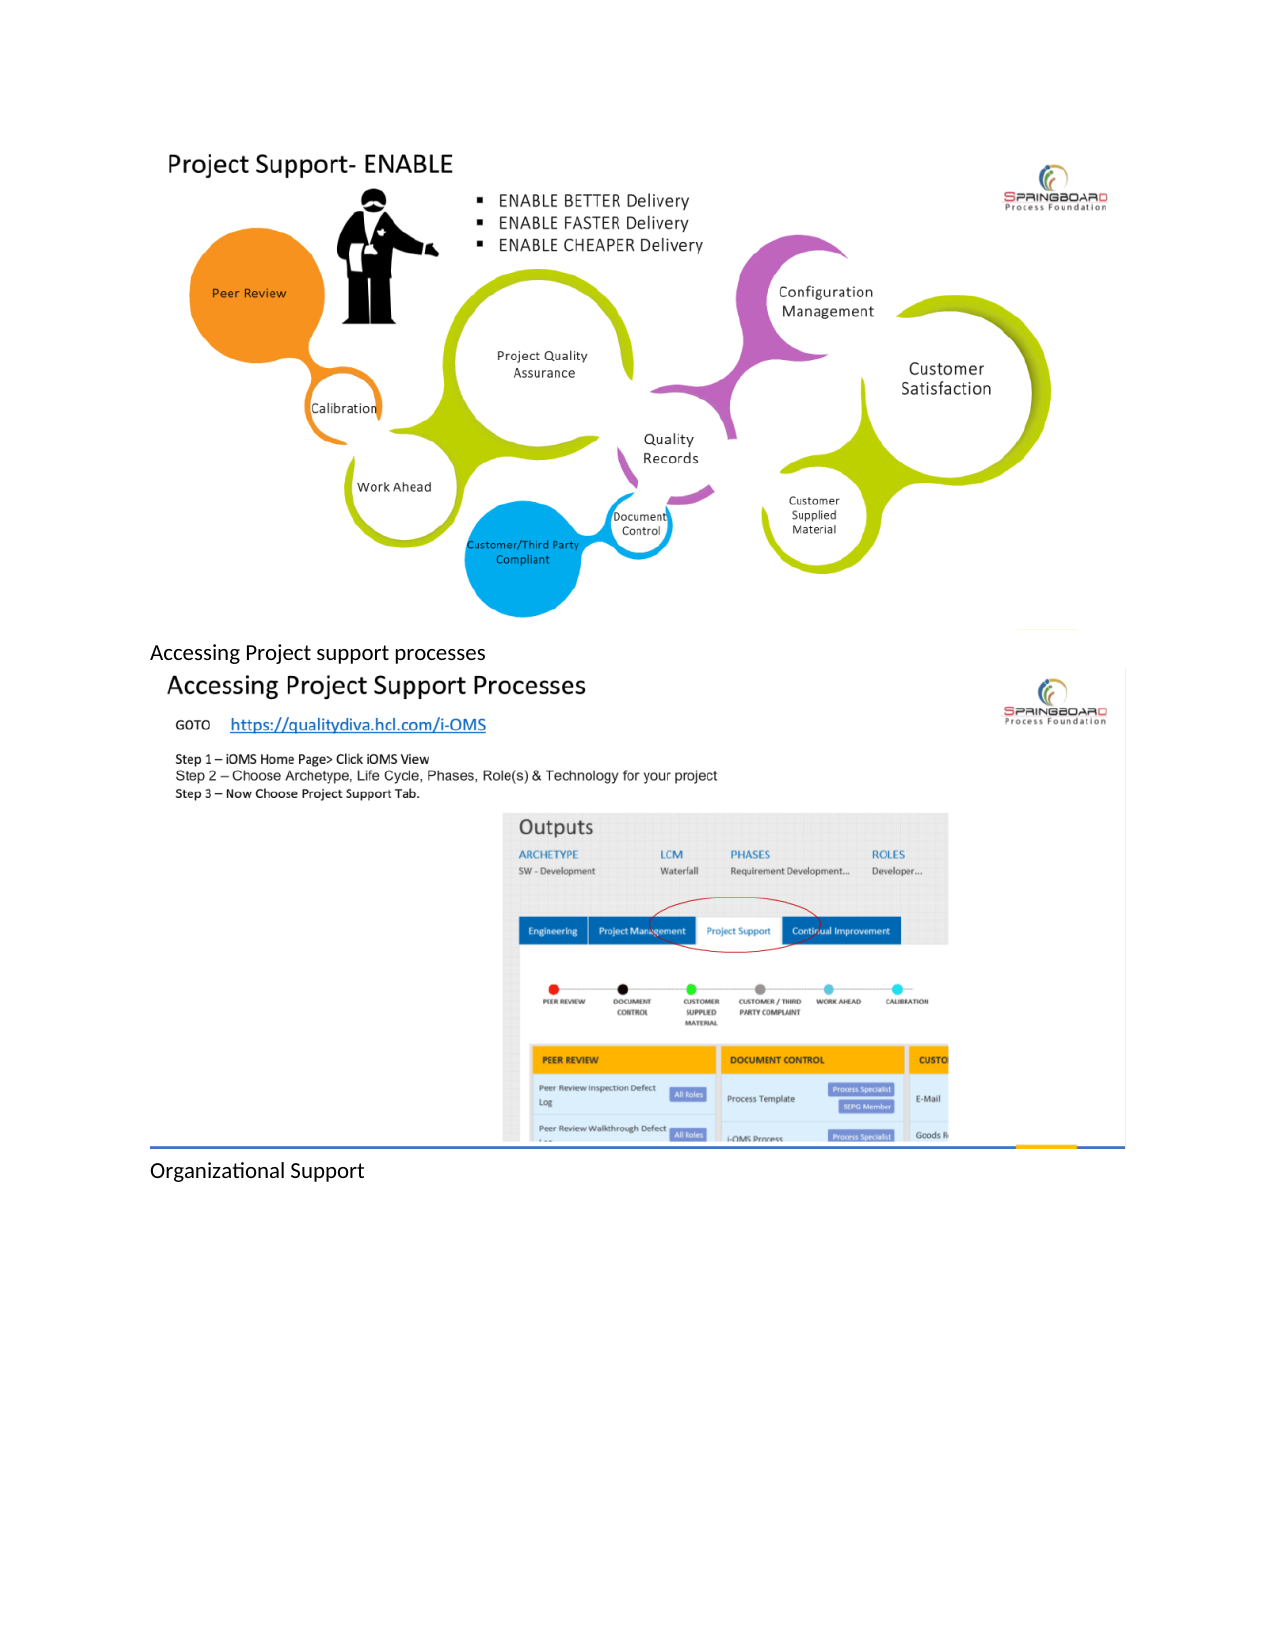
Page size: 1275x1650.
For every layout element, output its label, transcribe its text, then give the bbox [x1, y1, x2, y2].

text Support – Coordinate for Delivery Project Support Accessing Project support processes Organizational Support Accessing Organi Engineering Engineering Development Accessing ITSM processes Engineering Life cycle math Engineering processes Tailoring Improvement [150, 1149, 1125, 1184]
text Support – Coordinate for Delivery Project Support Accessing Project support processes Organizational Support Accessing Organi Engineering Engineering Development Accessing ITSM processes Engineering Life cycle math Engineering processes Tailoring Improvement [150, 630, 1125, 668]
picture [150, 150, 1125, 630]
picture [150, 668, 1125, 1149]
